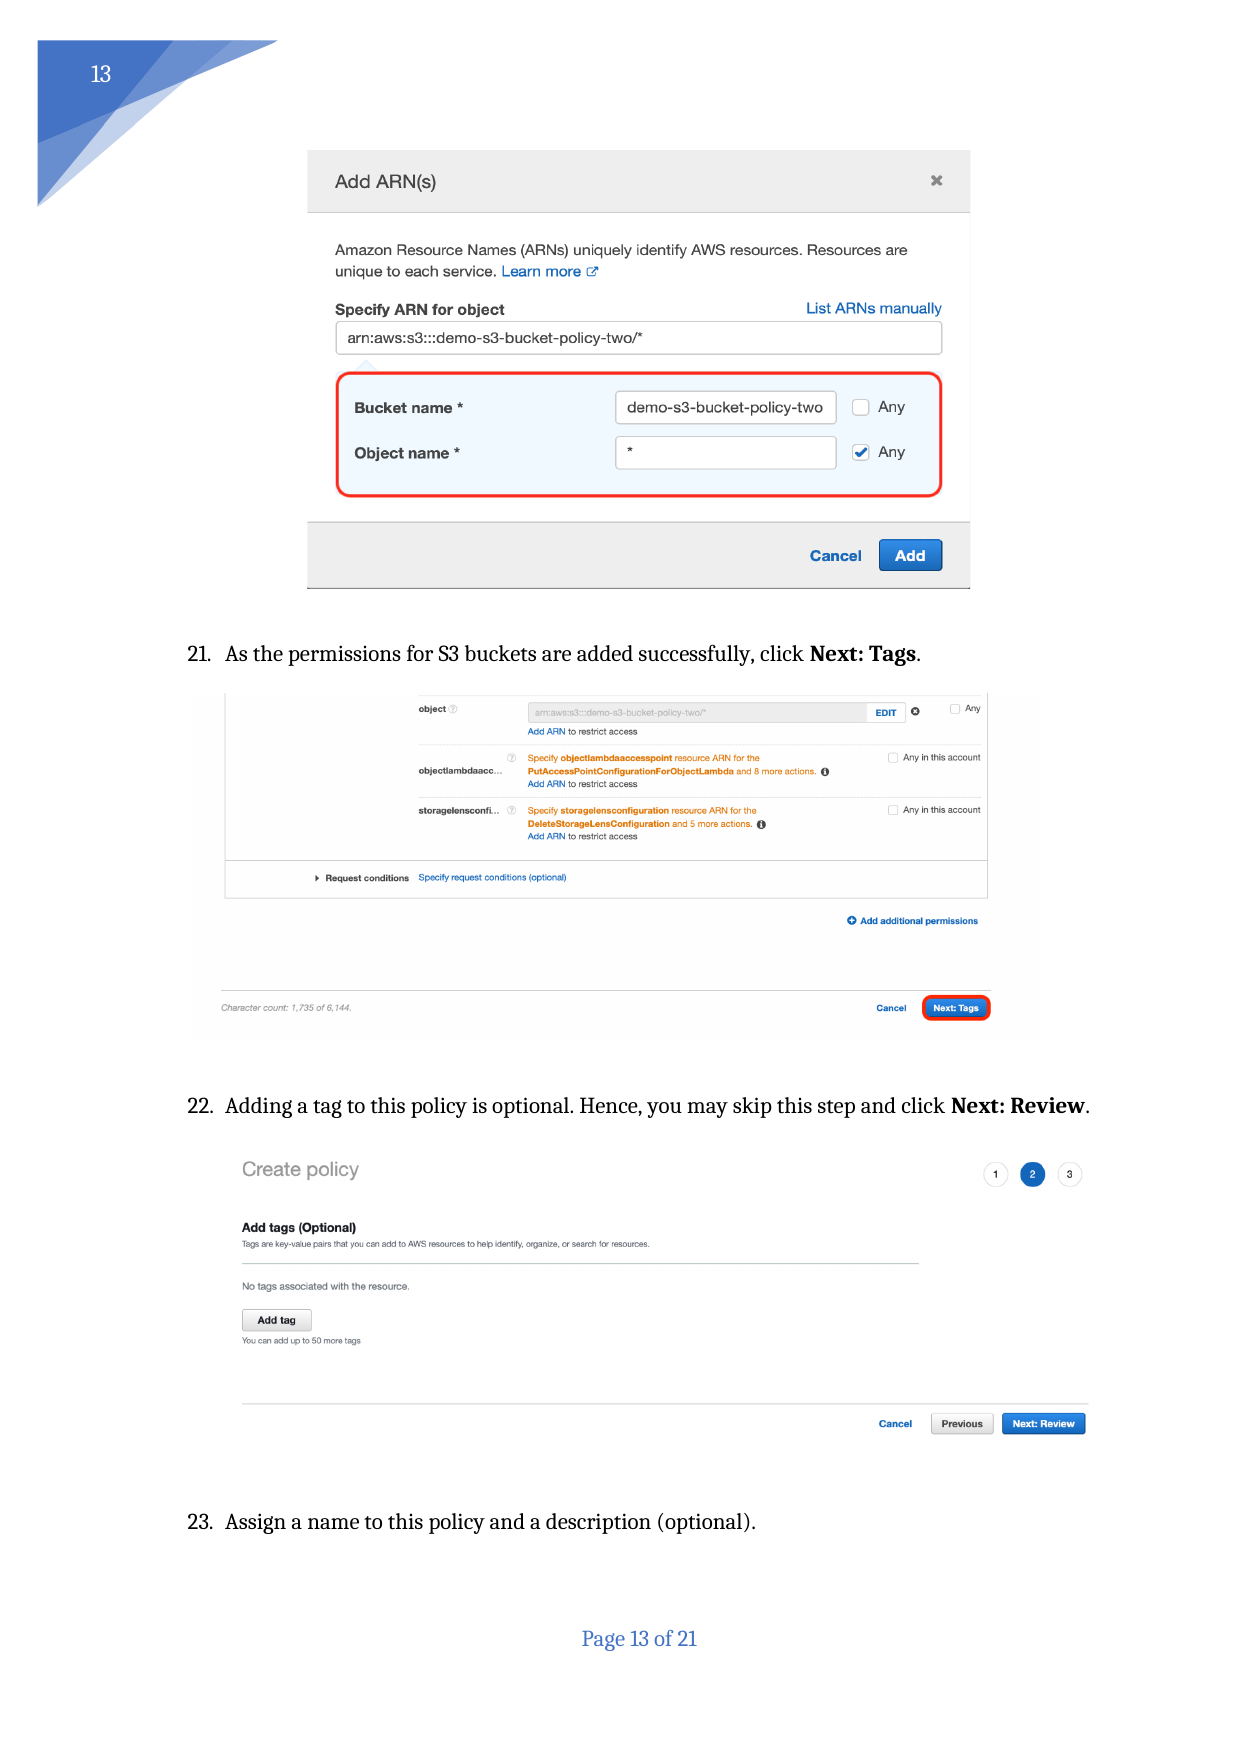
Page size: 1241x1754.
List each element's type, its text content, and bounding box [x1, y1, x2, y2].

picture [37, 40, 279, 209]
list Assign a name to this policy and a description (optional). [187, 1509, 1090, 1535]
picture [307, 150, 971, 589]
list Adding a tag to this policy is optional. Hence, you may skip this step and click Next: Review. [187, 1093, 1090, 1119]
picture [187, 693, 1043, 1041]
list As the permissions for S3 buckets are added successfully, click Next: Tags. [187, 641, 1090, 667]
picture [187, 1145, 1128, 1456]
